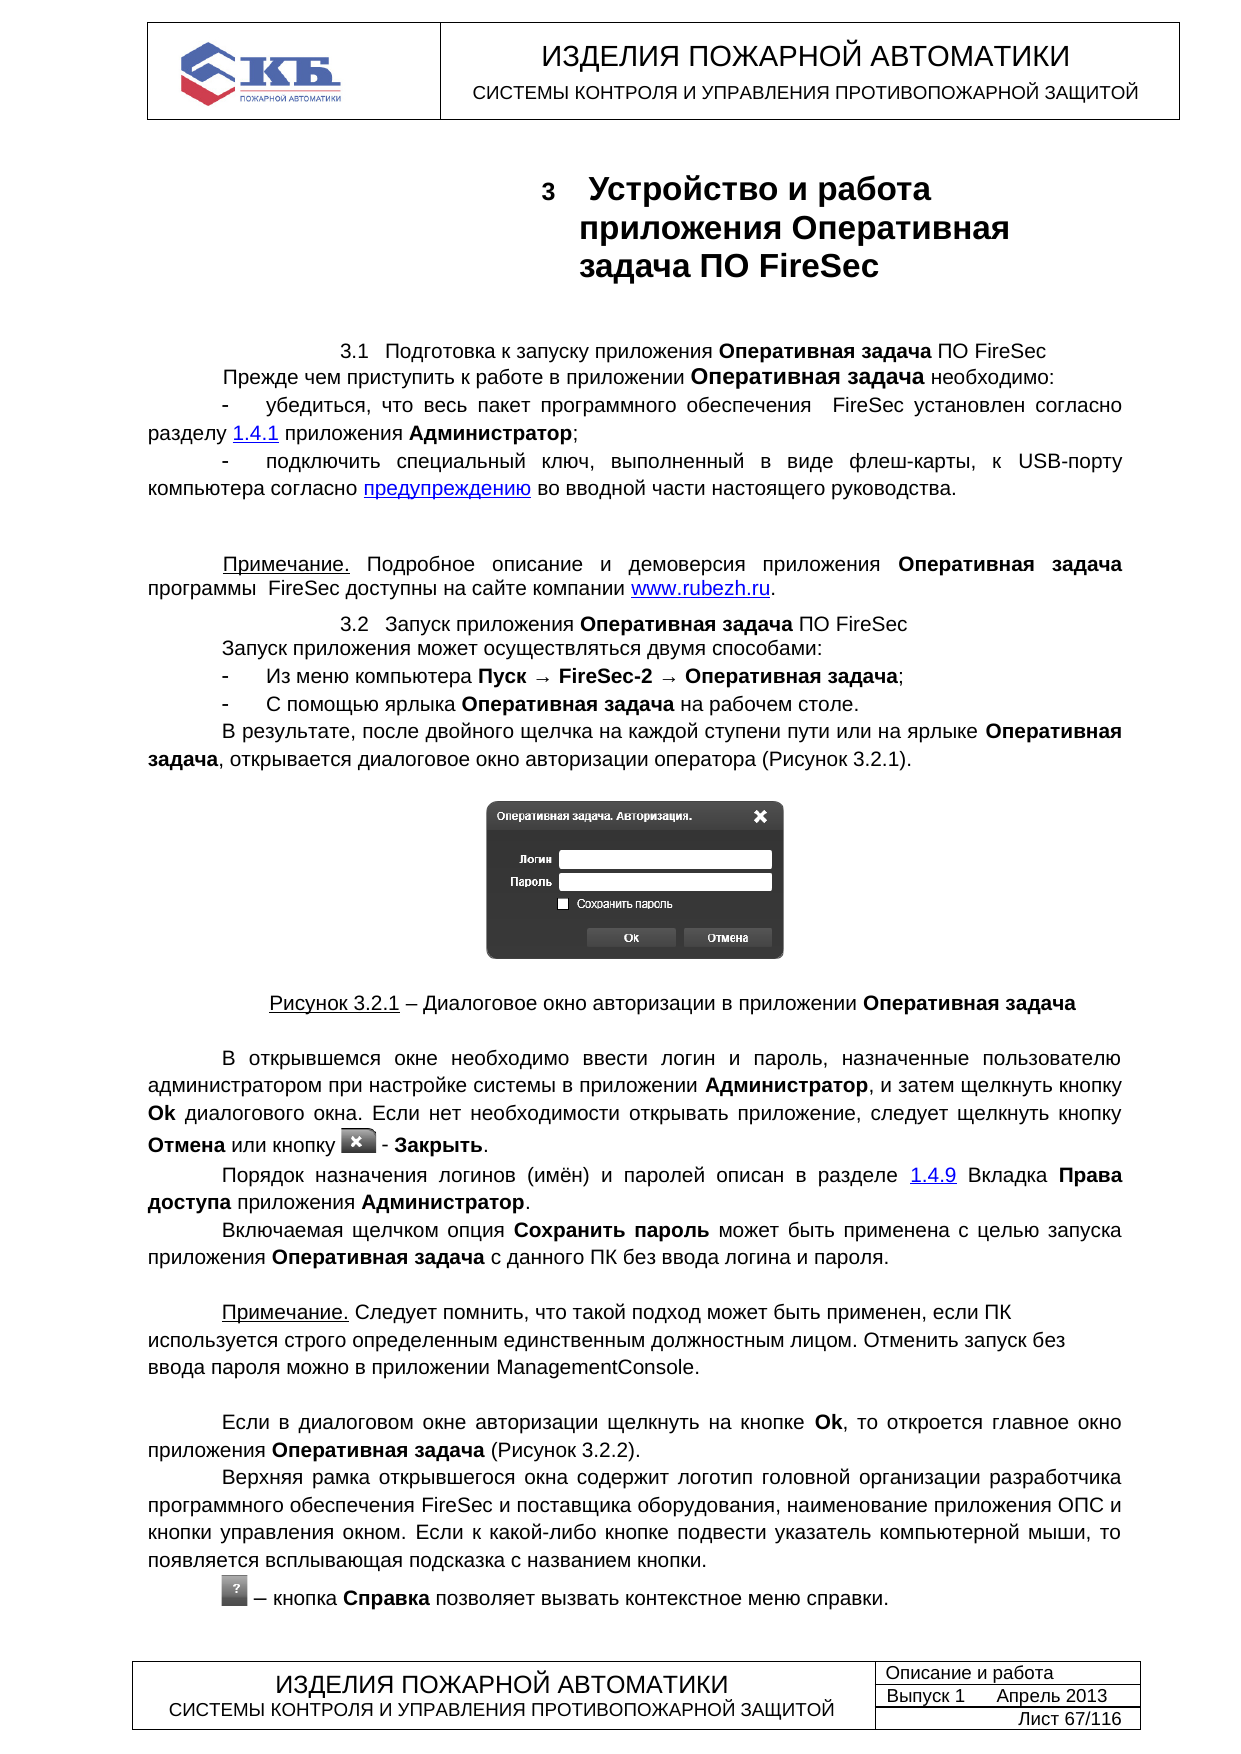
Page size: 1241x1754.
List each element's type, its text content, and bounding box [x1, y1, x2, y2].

list С помощью ярлыка Оперативная задача на рабочем столе. [148, 691, 1122, 715]
list Примечание. Следует помнить, что такой подход может быть применен, если ПК используется строго определенным единственным должностным лицом. Отменить запуск без ввода пароля можно в приложении ManagementConsole. [148, 1300, 1122, 1379]
list Подготовка к запуску приложения Оперативная задача ПО FireSec [340, 339, 1122, 363]
list Запуск приложения Оперативная задача ПО FireSec [340, 612, 1122, 636]
list подключить специальный ключ, выполненный в виде флеш-карты, к USB-порту компьютера согласно предупреждению во вводной части настоящего руководства. [148, 448, 1122, 500]
list Порядок назначения логинов (имён) и паролей описан в разделе 1.4.9 Вкладка Права доступа приложения Администратор. [148, 1162, 1122, 1214]
subtitle Устройство и работа приложения Оперативная задача ПО FireSec [541, 169, 1122, 284]
list Включаемая щелчком опция Сохранить пароль может быть применена с целью запуска приложения Оперативная задача с данного ПК без ввода логина и пароля. [148, 1217, 1122, 1269]
list Примечание. Подробное описание и демоверсия приложения Оперативная задача программы FireSec доступны на сайте компании www.rubezh.ru. [148, 552, 1122, 600]
list Если в диалоговом окне авторизации щелкнуть на кнопке Ok, то откроется главное окно приложения Оперативная задача (Рисунок 3.2.2). [148, 1410, 1122, 1461]
list В результате, после двойного щелчка на каждой ступени пути или на ярлыке Оперативная задача, открывается диалоговое окно авторизации оператора (Рисунок 3.2.1). [148, 719, 1122, 770]
list Из меню компьютера Пуск → FireSec-2 → Оперативная задача; [148, 664, 1122, 688]
list Запуск приложения может осуществляться двумя способами: [222, 636, 1122, 660]
list Прежде чем приступить к работе в приложении Оперативная задача необходимо: [148, 363, 1122, 389]
picture [486, 801, 784, 959]
list – кнопка Справка позволяет вызвать контекстное меню справки. [148, 1575, 1122, 1610]
picture [341, 1128, 377, 1153]
picture [177, 34, 354, 115]
picture [221, 1575, 248, 1606]
list Верхняя рамка открывшегося окна содержит логотип головной организации разработчика программного обеспечения FireSec и поставщика оборудования, наименование приложения ОПС и кнопки управления окном. Если к какой-либо кнопке подвести указатель компьютерной мыши, то появляется всплывающая подсказка с названием кнопки. [148, 1465, 1122, 1571]
list В открывшемся окне необходимо ввести логин и пароль, назначенные пользователю администратором при настройке системы в приложении Администратор, и затем щелкнуть кнопку Ok диалогового окна. Если нет необходимости открывать приложение, следует щелкнуть кнопку Отмена или кнопку - Закрыть. [148, 1046, 1122, 1158]
list Рисунок 3.2.1 – Диалоговое окно авторизации в приложении Оперативная задача [223, 991, 1122, 1014]
list убедиться, что весь пакет программного обеспечения FireSec установлен согласно разделу 1.4.1 приложения Администратор; [148, 393, 1122, 445]
